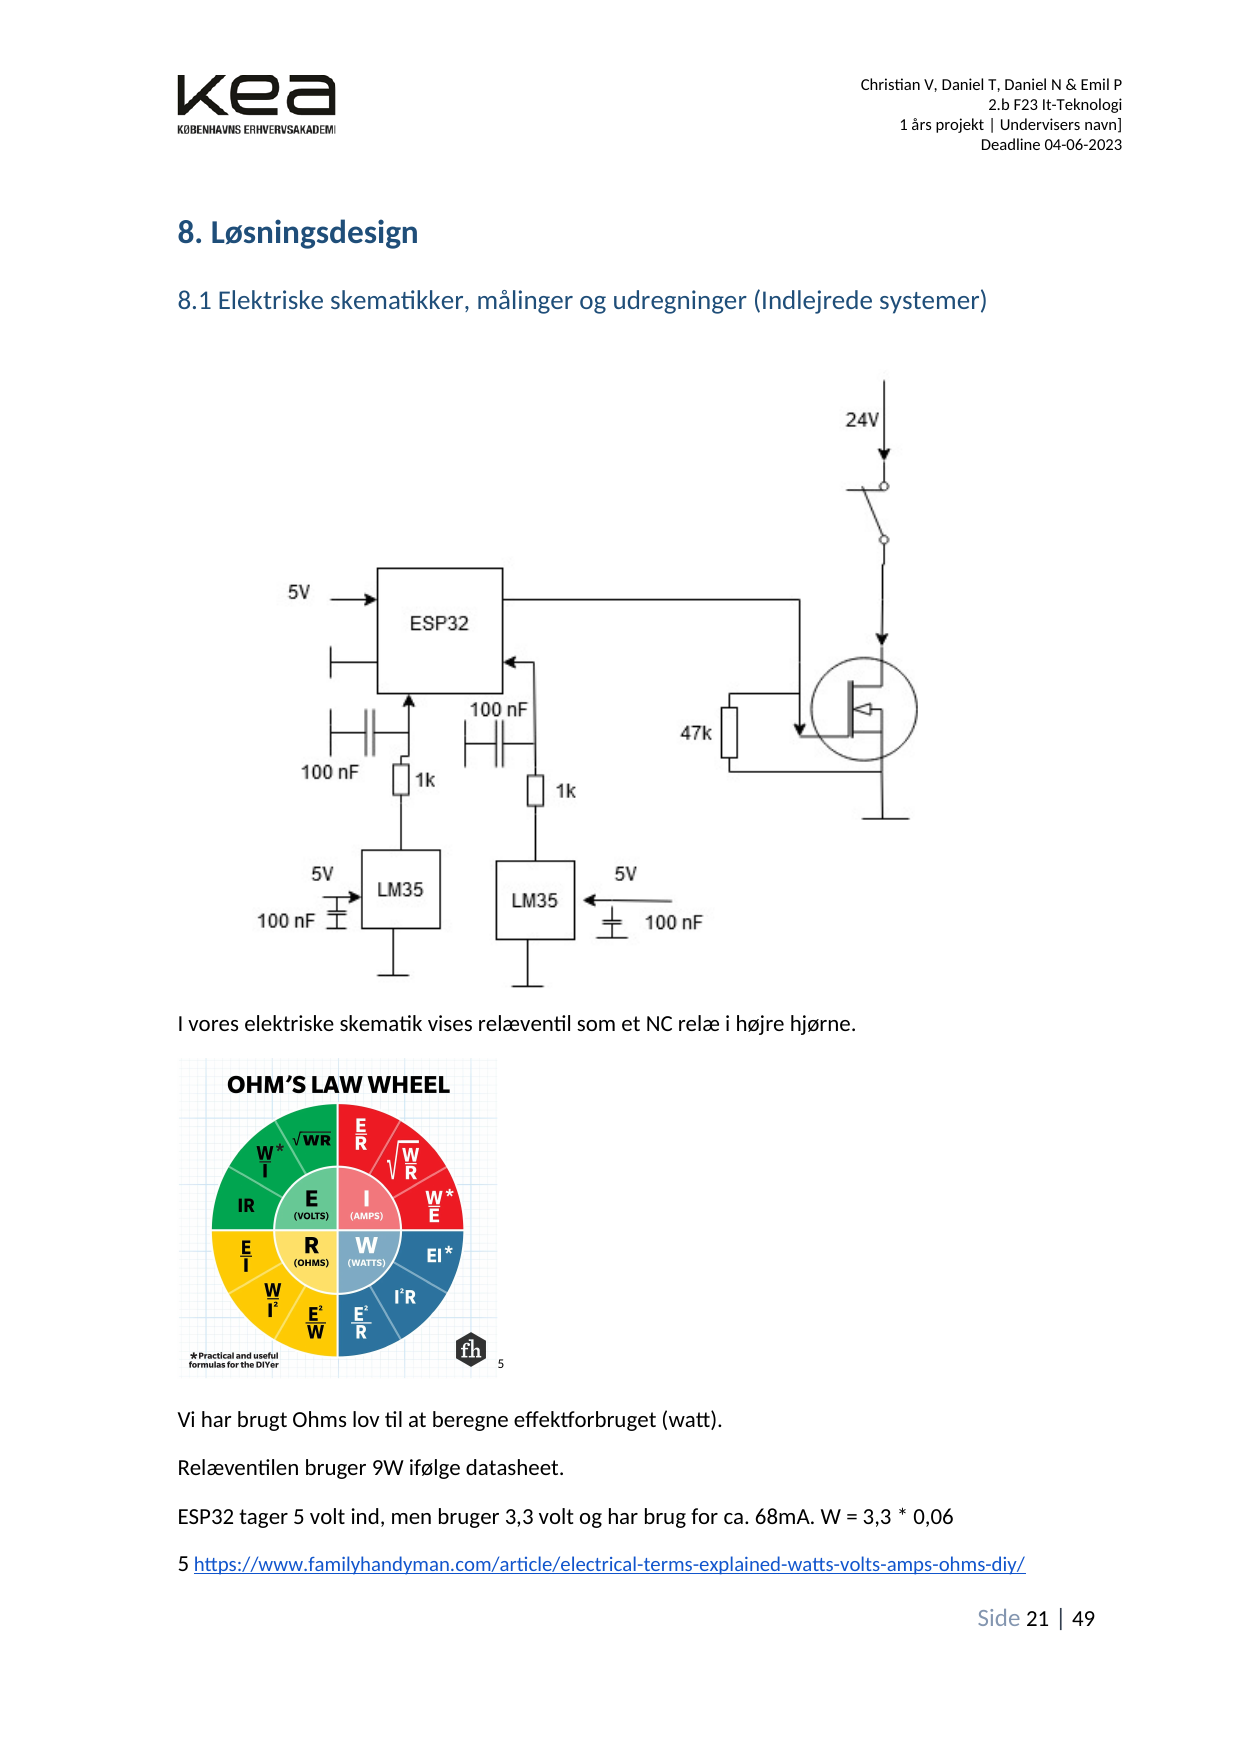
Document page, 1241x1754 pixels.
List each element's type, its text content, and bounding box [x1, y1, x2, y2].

picture [177, 75, 336, 134]
subtitle 8. Løsningsdesign [177, 211, 1122, 252]
subtitle 8.1 Elektriske skematikker, målinger og udregninger (Indlejrede systemer) [177, 283, 1122, 316]
picture [177, 1058, 498, 1379]
text Vi har brugt Ohms lov til at beregne effektforbruget (watt). [177, 1405, 1122, 1433]
picture [252, 369, 918, 989]
text ESP32 tager 5 volt ind, men bruger 3,3 volt og har brug for ca. 68mA. W = 3,3 * 0,06 [177, 1502, 1122, 1530]
text Relæventilen bruger 9W ifølge datasheet. [177, 1453, 1122, 1482]
text I vores elektriske skematik vises relæventil som et NC relæ i højre hjørne. [177, 1009, 1122, 1037]
